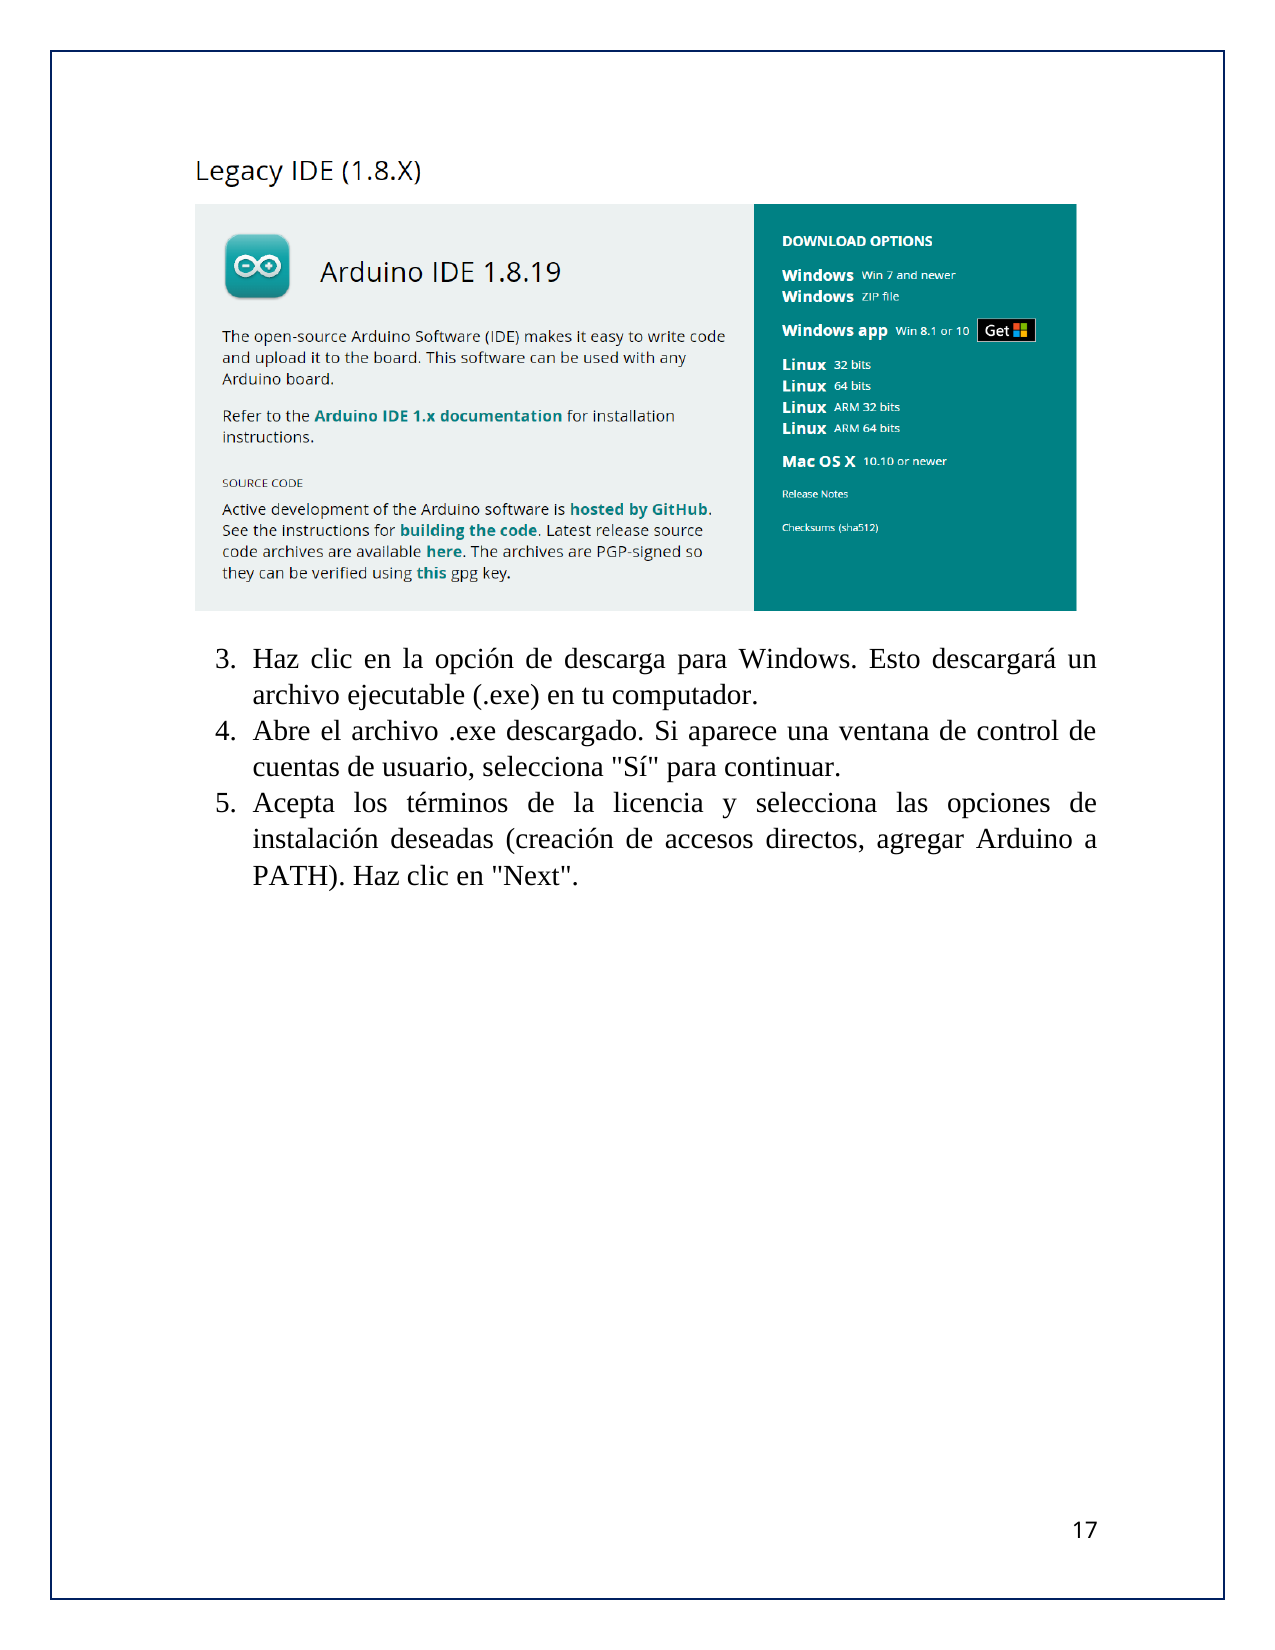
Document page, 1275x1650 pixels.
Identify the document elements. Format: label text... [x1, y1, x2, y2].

picture [177, 147, 1098, 622]
list Acepta los términos de la licencia y selecciona las opciones de instalación deseadas (creación de accesos directos, agregar Arduino a PATH). Haz clic en "Next". [215, 785, 1098, 891]
list Abre el archivo .exe descargado. Si aparece una ventana de control de cuentas de usuario, selecciona "Sí" para continuar. [215, 713, 1098, 783]
list Haz clic en la opción de descarga para Windows. Esto descargará un archivo ejecutable (.exe) en tu computador. [215, 641, 1098, 710]
